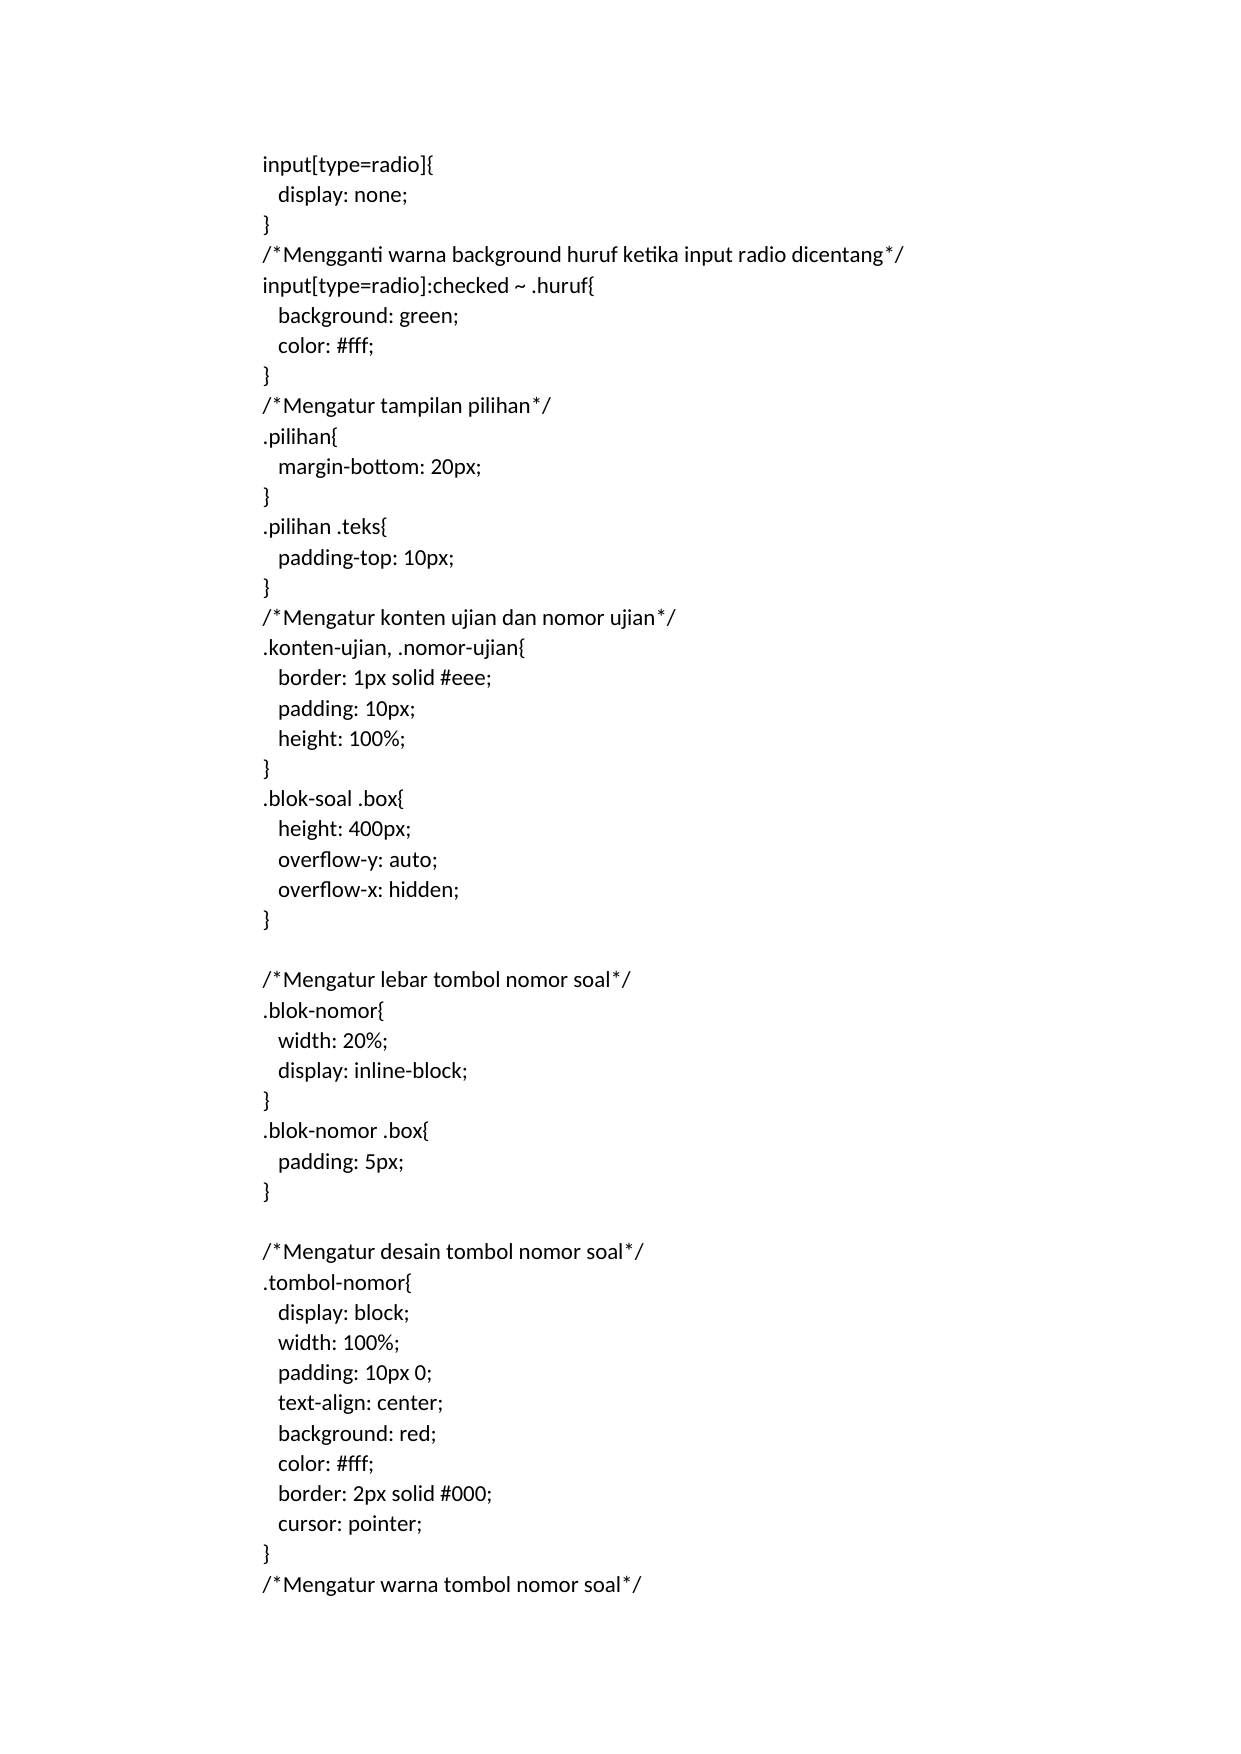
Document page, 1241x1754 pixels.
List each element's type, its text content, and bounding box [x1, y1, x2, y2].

list background: red; [262, 1419, 1090, 1447]
list color: #fff; [262, 1449, 1090, 1477]
list overflow-y: auto; [262, 845, 1090, 873]
list display: inline-block; [262, 1056, 1090, 1084]
list } [262, 573, 1090, 601]
list .konten-ujian, .nomor-ujian{ [262, 633, 1090, 661]
list background: green; [262, 301, 1090, 329]
list overflow-x: hidden; [262, 875, 1090, 903]
list border: 1px solid #eee; [262, 663, 1090, 692]
list /*Mengatur lebar tombol nomor soal*/ [262, 966, 1090, 994]
list padding: 10px 0; [262, 1358, 1090, 1386]
list } [262, 1086, 1090, 1114]
list } [262, 210, 1090, 238]
list .pilihan .teks{ [262, 512, 1090, 541]
list } [262, 905, 1090, 933]
list } [262, 754, 1090, 782]
list .blok-soal .box{ [262, 784, 1090, 812]
list padding: 10px; [262, 694, 1090, 722]
list } [262, 1177, 1090, 1205]
list display: none; [262, 180, 1090, 208]
list padding-top: 10px; [262, 543, 1090, 571]
list .tombol-nomor{ [262, 1268, 1090, 1296]
list border: 2px solid #000; [262, 1479, 1090, 1507]
list input[type=radio]{ [262, 150, 1090, 178]
list /*Mengganti warna background huruf ketika input radio dicentang*/ [262, 241, 1090, 269]
list display: block; [262, 1298, 1090, 1326]
list .pilihan{ [262, 422, 1090, 450]
list } [262, 1539, 1090, 1568]
list /*Mengatur warna tombol nomor soal*/ [262, 1570, 1090, 1598]
list margin-bottom: 20px; [262, 452, 1090, 480]
list } [262, 482, 1090, 510]
list height: 400px; [262, 814, 1090, 843]
list width: 20%; [262, 1026, 1090, 1054]
list text-align: center; [262, 1388, 1090, 1417]
list } [262, 361, 1090, 389]
list /*Mengatur tampilan pilihan*/ [262, 392, 1090, 420]
list height: 100%; [262, 724, 1090, 752]
list .blok-nomor{ [262, 996, 1090, 1024]
list /*Mengatur konten ujian dan nomor ujian*/ [262, 603, 1090, 631]
list color: #fff; [262, 331, 1090, 359]
list padding: 5px; [262, 1147, 1090, 1175]
list input[type=radio]:checked ~ .huruf{ [262, 271, 1090, 299]
list width: 100%; [262, 1328, 1090, 1356]
list cursor: pointer; [262, 1509, 1090, 1537]
list /*Mengatur desain tombol nomor soal*/ [262, 1237, 1090, 1266]
list .blok-nomor .box{ [262, 1117, 1090, 1145]
